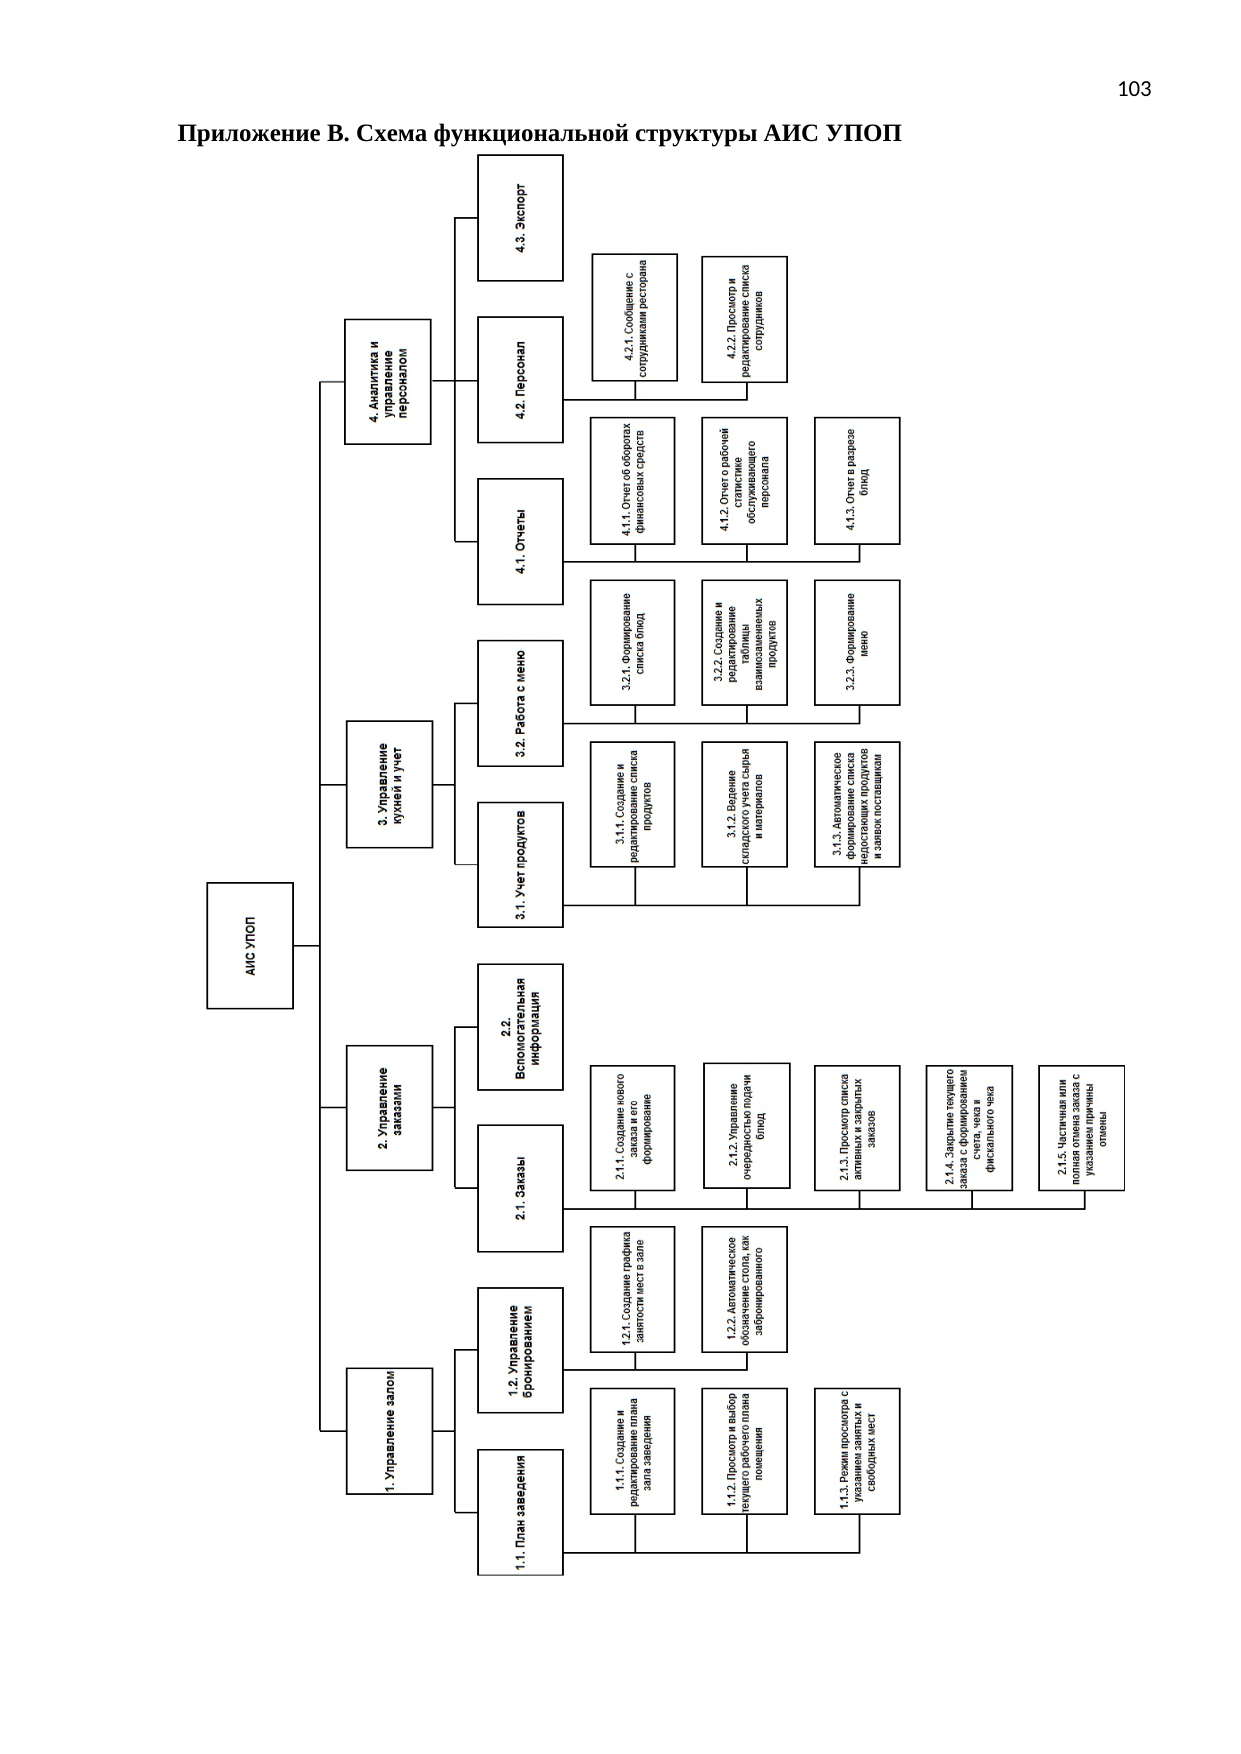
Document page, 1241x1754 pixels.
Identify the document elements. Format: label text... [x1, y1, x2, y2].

picture [207, 155, 1125, 1574]
text Приложение В. Схема функциональной структуры АИС УПОП [177, 118, 1152, 147]
